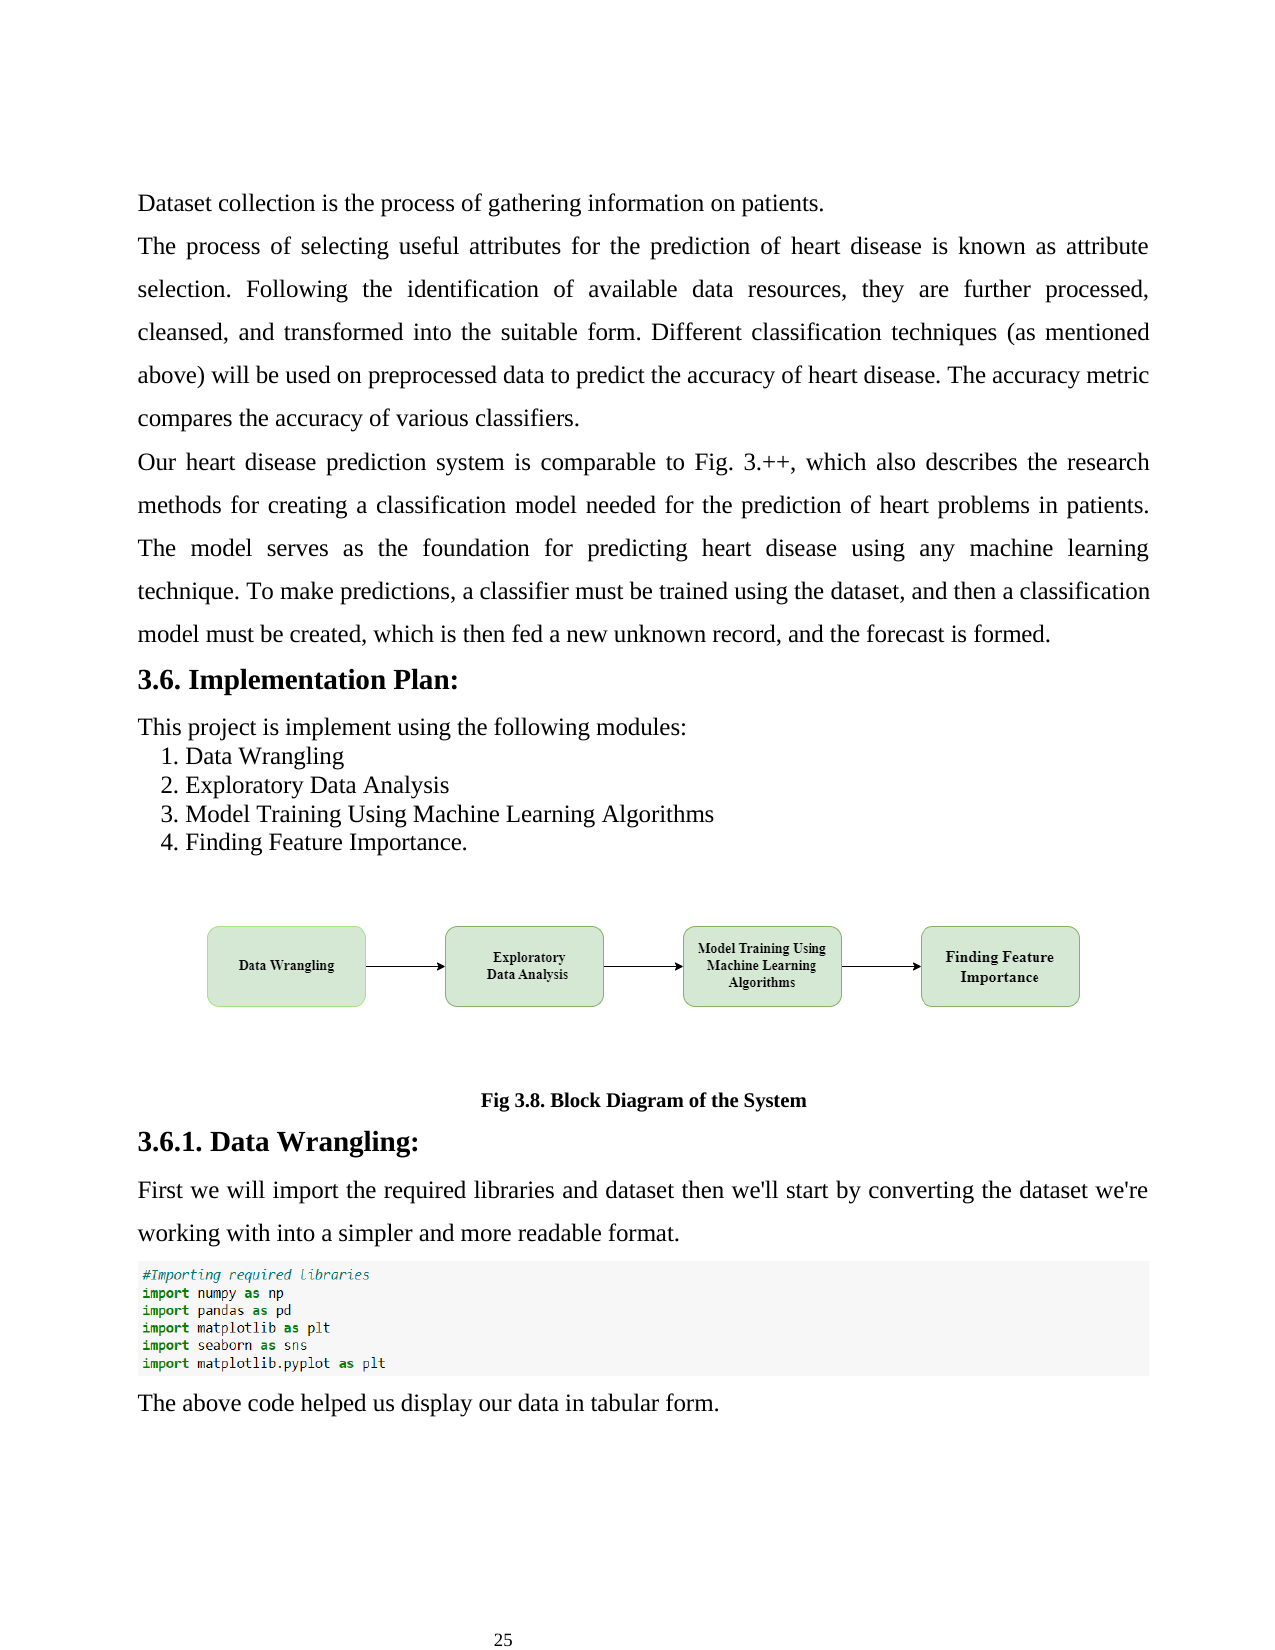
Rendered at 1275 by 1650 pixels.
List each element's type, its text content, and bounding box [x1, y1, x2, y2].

list Fig 3.8. Block Diagram of the System [137, 1088, 1150, 1112]
picture [137, 856, 1149, 1076]
list Our heart disease prediction system is comparable to Fig. 3.++, which also describes the research methods for creating a classification model needed for the prediction of heart problems in patients. The model serves as the foundation for predicting heart disease using any machine learning technique. To make predictions, a classifier must be trained using the dataset, and then a classification model must be created, which is then fed a new unknown record, and the forecast is formed. [137, 447, 1150, 648]
list First we will import the required libraries and dataset then we'll start by converting the dataset we're working with into a simpler and more readable format. [137, 1175, 1150, 1247]
list Finding Feature Importance. [160, 827, 1150, 856]
list Implementation Plan: [137, 662, 1150, 696]
list This project is implement using the following modules: [137, 712, 1150, 741]
list Dataset collection is the process of gathering information on patients. [137, 188, 1150, 217]
list Data Wrangling [160, 741, 1150, 770]
list Exploratory Data Analysis [160, 770, 1150, 799]
list Model Training Using Machine Learning Algorithms [160, 799, 1150, 827]
list Data Wrangling: [137, 1124, 1150, 1158]
list The above code helped us display our data in tabular form. [137, 1388, 1150, 1417]
list The process of selecting useful attributes for the prediction of heart disease is known as attribute selection. Following the identification of available data resources, they are further processed, cleansed, and transformed into the suitable form. Different classification techniques (as mentioned above) will be used on preprocessed data to predict the accuracy of heart disease. The accuracy metric compares the accuracy of various classifiers. [137, 231, 1150, 432]
picture [138, 1261, 1150, 1376]
